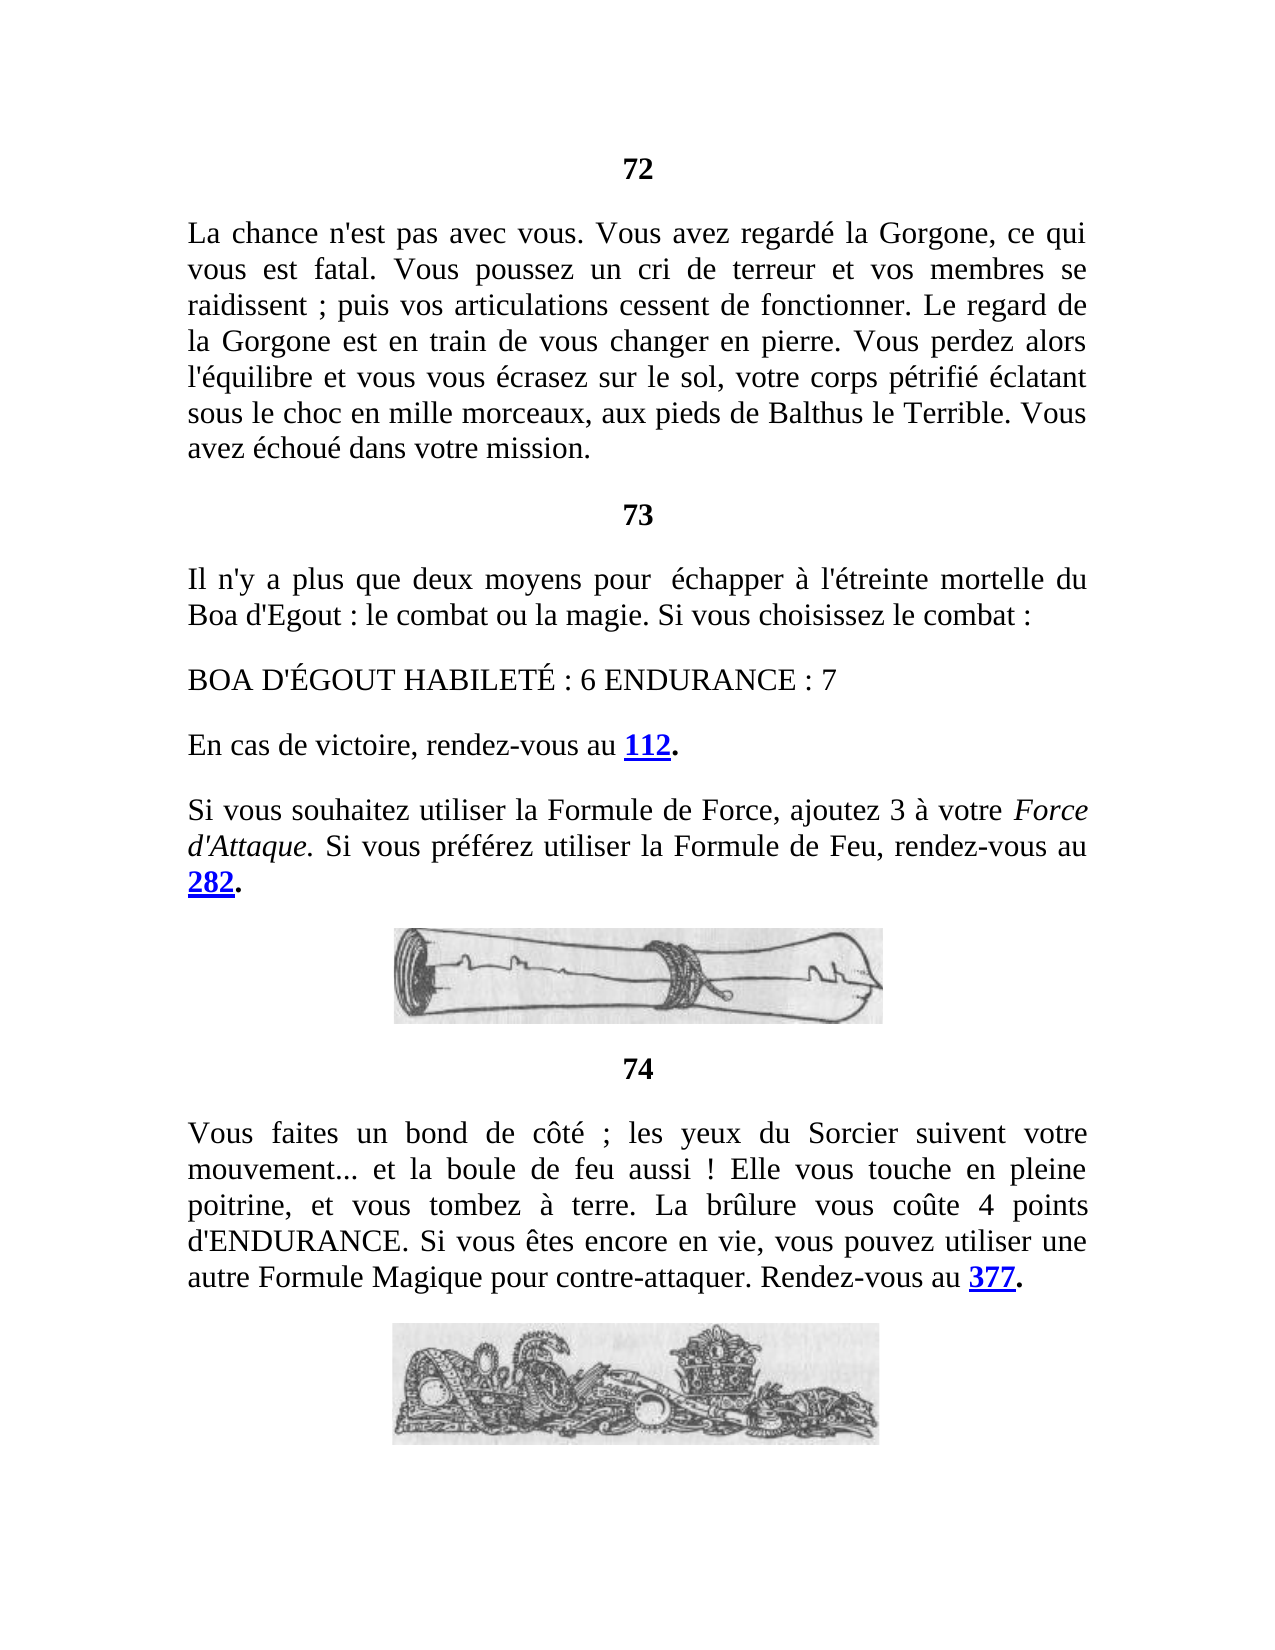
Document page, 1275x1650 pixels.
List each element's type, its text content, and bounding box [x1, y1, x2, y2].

text La chance n'est pas avec vous. Vous avez regardé la Gorgone, ce qui vous est fatal. Vous poussez un cri de terreur et vos membres se raidissent ; puis vos articulations cessent de fonctionner. Le regard de la Gorgone est en train de vous changer en pierre. Vous perdez alors l'équilibre et vous vous écrasez sur le sol, votre corps pétrifié éclatant sous le choc en mille morceaux, aux pieds de Balthus le Terrible. Vous avez échoué dans votre mission. [187, 214, 1088, 466]
text Vous faites un bond de côté ; les yeux du Sorcier suivent votre mouvement... et la boule de feu aussi ! Elle vous touche en pleine poitrine, et vous tombez à terre. La brûlure vous coûte 4 points d'ENDURANCE. Si vous êtes encore en vie, vous pouvez utiliser une autre Formule Magique pour contre-attaquer. Rendez-vous au 377. [187, 1114, 1088, 1294]
text Si vous souhaitez utiliser la Formule de Force, ajoutez 3 à votre Force d'Attaque. Si vous préférez utiliser la Formule de Feu, rendez-vous au 282. [187, 791, 1088, 899]
subtitle 73 [171, 496, 1105, 532]
text Il n'y a plus que deux moyens pour échapper à l'étreinte mortelle du Boa d'Egout : le combat ou la magie. Si vous choisissez le combat : [187, 560, 1088, 632]
text En cas de victoire, rendez-vous au 112. [187, 726, 1192, 762]
subtitle 74 [171, 951, 1105, 1086]
picture [392, 1323, 880, 1445]
subtitle 72 [171, 150, 1105, 186]
picture [393, 928, 883, 1024]
text BOA D'ÉGOUT HABILETÉ : 6 ENDURANCE : 7 [187, 661, 1192, 697]
